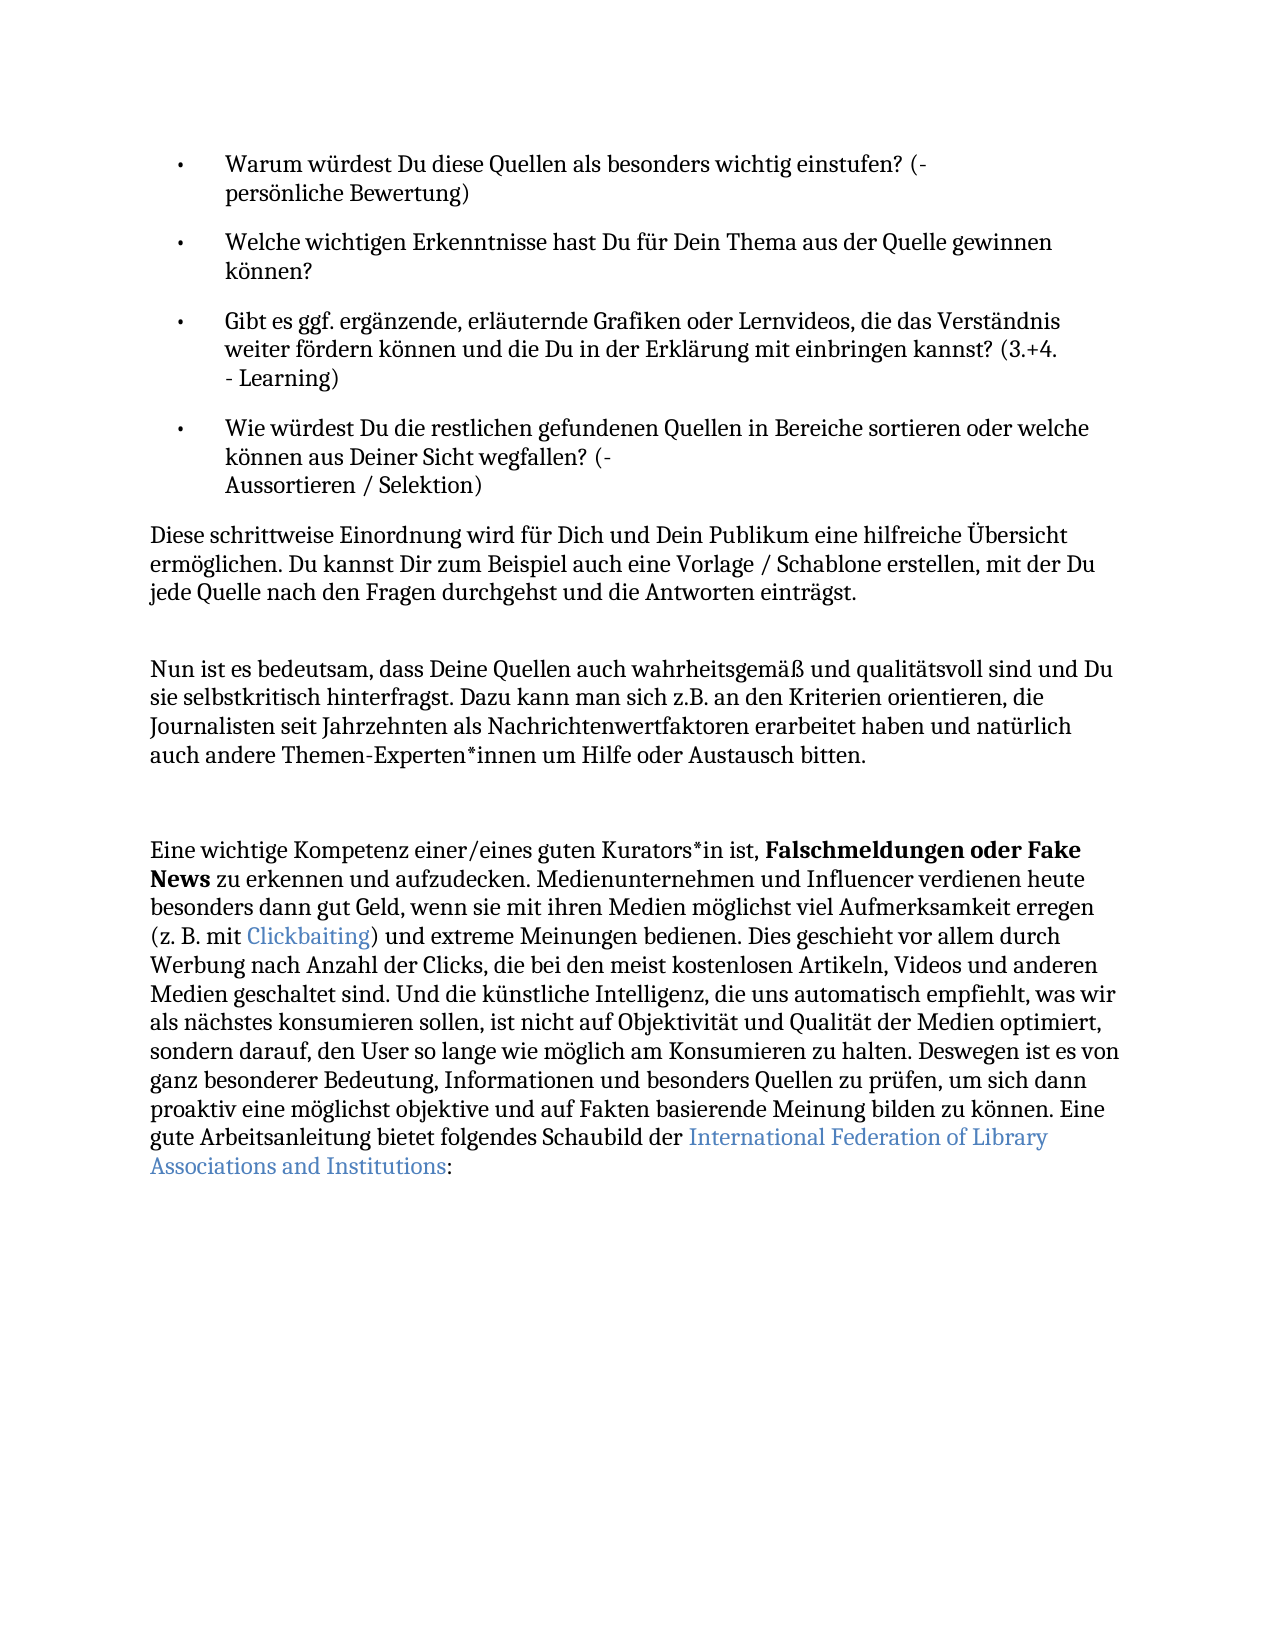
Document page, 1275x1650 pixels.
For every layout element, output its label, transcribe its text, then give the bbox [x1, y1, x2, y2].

text Diese schrittweise Einordnung wird für Dich und Dein Publikum eine hilfreiche Übersicht ermöglichen. Du kannst Dir zum Beispiel auch eine Vorlage / Schablone erstellen, mit der Du jede Quelle nach den Fragen durchgehst und die Antworten einträgst. [150, 521, 1125, 636]
list Gibt es ggf. ergänzende, erläuternde Grafiken oder Lernvideos, die das Verständnis weiter fördern können und die Du in der Erklärung mit einbringen kannst? (3.+4. - Learning) [175, 307, 1125, 393]
text Eine wichtige Kompetenz einer/eines guten Kurators*in ist, Falschmeldungen oder Fake News zu erkennen und aufzudecken. Medienunternehmen und Influencer verdienen heute besonders dann gut Geld, wenn sie mit ihren Medien möglichst viel Aufmerksamkeit erregen (z. B. mit Clickbaiting) und extreme Meinungen bedienen. Dies geschieht vor allem durch Werbung nach Anzahl der Clicks, die bei den meist kostenlosen Artikeln, Videos und anderen Medien geschaltet sind. Und die künstliche Intelligenz, die uns automatisch empfiehlt, was wir als nächstes konsumieren sollen, ist nicht auf Objektivität und Qualität der Medien optimiert, sondern darauf, den User so lange wie möglich am Konsumieren zu halten. Deswegen ist es von ganz besonderer Bedeutung, Informationen und besonders Quellen zu prüfen, um sich dann proaktiv eine möglichst objektive und auf Fakten basierende Meinung bilden zu können. Eine gute Arbeitsanleitung bietet folgendes Schaubild der International Federation of Library Associations and Institutions: [150, 836, 1125, 1181]
text Nun ist es bedeutsam, dass Deine Quellen auch wahrheitsgemäß und qualitätsvoll sind und Du sie selbstkritisch hinterfragst. Dazu kann man sich z.B. an den Kriterien orientieren, die Journalisten seit Jahrzehnten als Nachrichtenwertfaktoren erarbeitet haben und natürlich auch andere Themen-Experten*innen um Hilfe oder Austausch bitten. [150, 654, 1125, 769]
list Welche wichtigen Erkenntnisse hast Du für Dein Thema aus der Quelle gewinnen können? [175, 228, 1125, 286]
list Wie würdest Du die restlichen gefundenen Quellen in Bereiche sortieren oder welche können aus Deiner Sicht wegfallen? (- Aussortieren / Selektion) [175, 414, 1125, 500]
list Warum würdest Du diese Quellen als besonders wichtig einstufen? (- persönliche Bewertung) [175, 150, 1125, 207]
